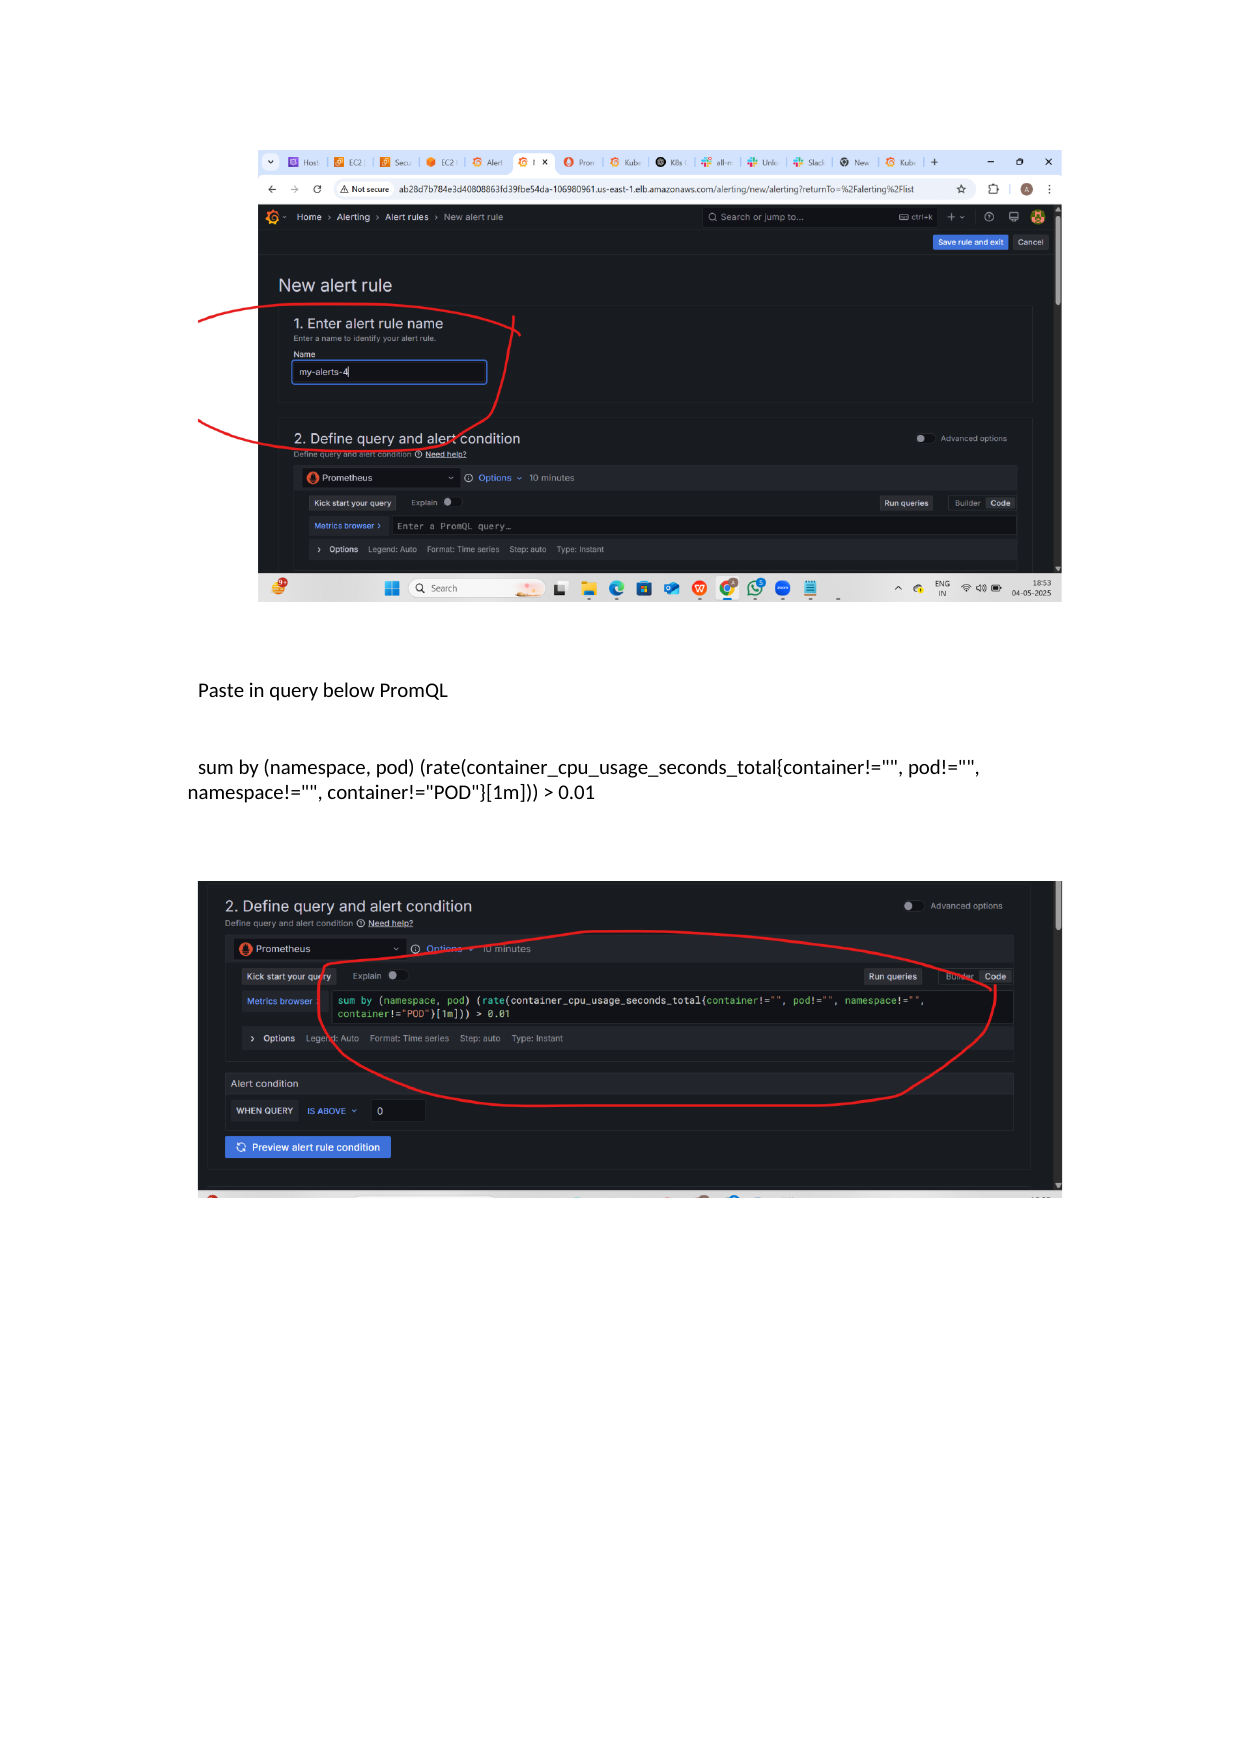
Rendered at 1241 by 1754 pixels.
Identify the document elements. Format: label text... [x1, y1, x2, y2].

picture [197, 881, 1063, 1198]
text Paste in query below PromQL [187, 678, 1053, 703]
picture [197, 150, 1062, 602]
text sum by (namespace, pod) (rate(container_cpu_usage_seconds_total{container!="", pod!="", namespace!="", container!="POD"}[1m])) > 0.01 [187, 754, 1053, 805]
